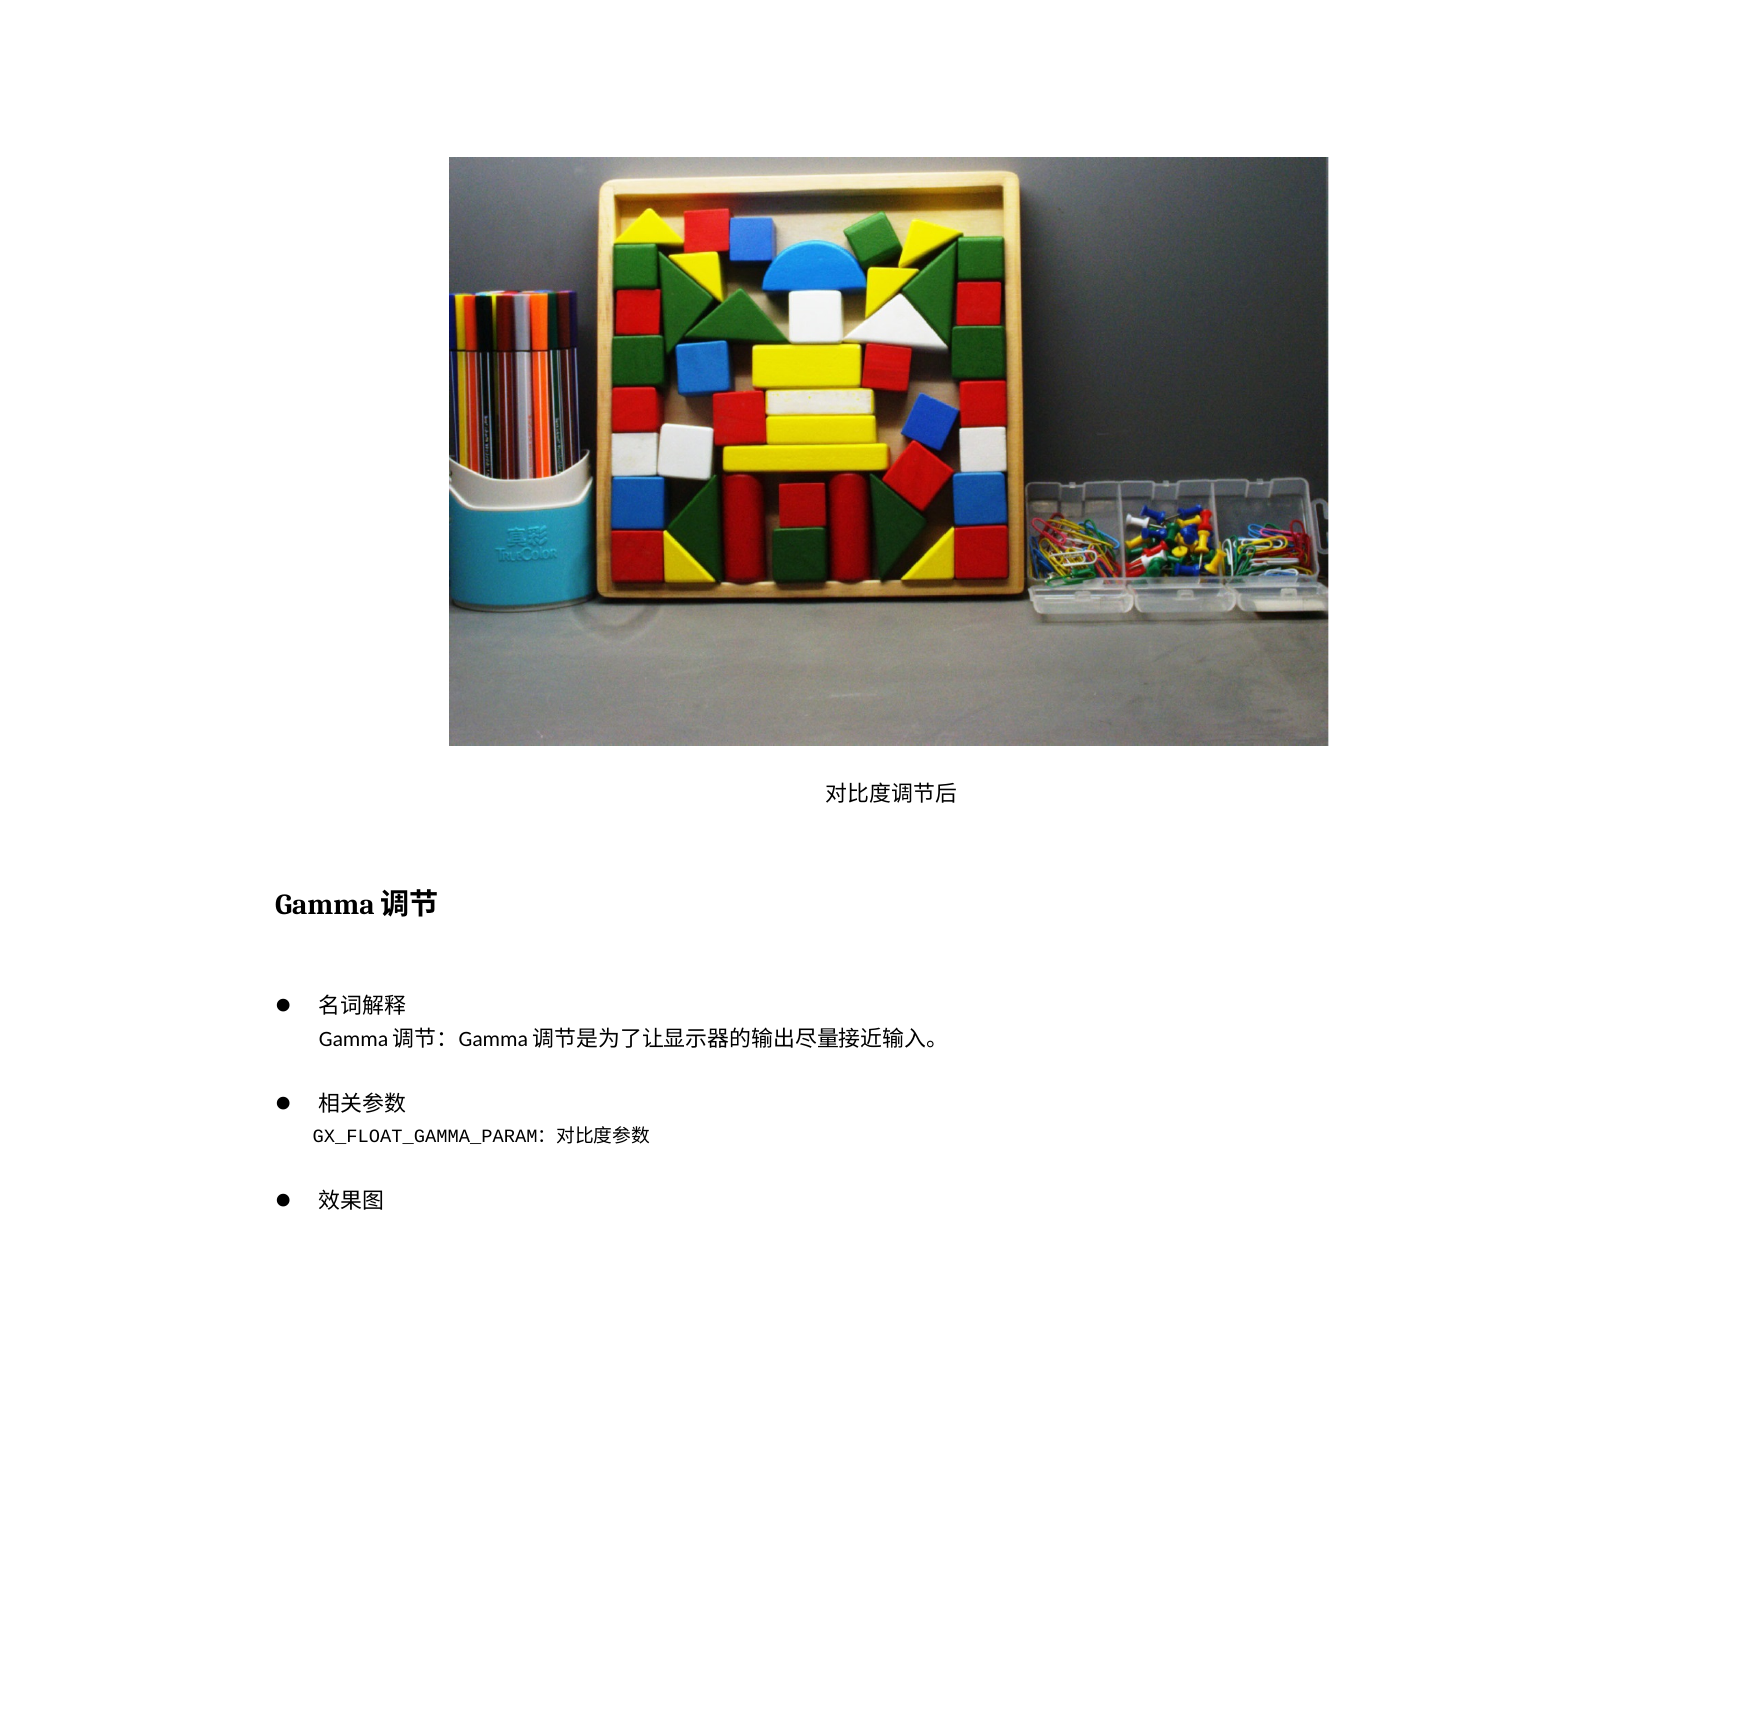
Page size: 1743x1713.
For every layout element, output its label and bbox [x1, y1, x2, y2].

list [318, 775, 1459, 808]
picture [449, 157, 1329, 746]
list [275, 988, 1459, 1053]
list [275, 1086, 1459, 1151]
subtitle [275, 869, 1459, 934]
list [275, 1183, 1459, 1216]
